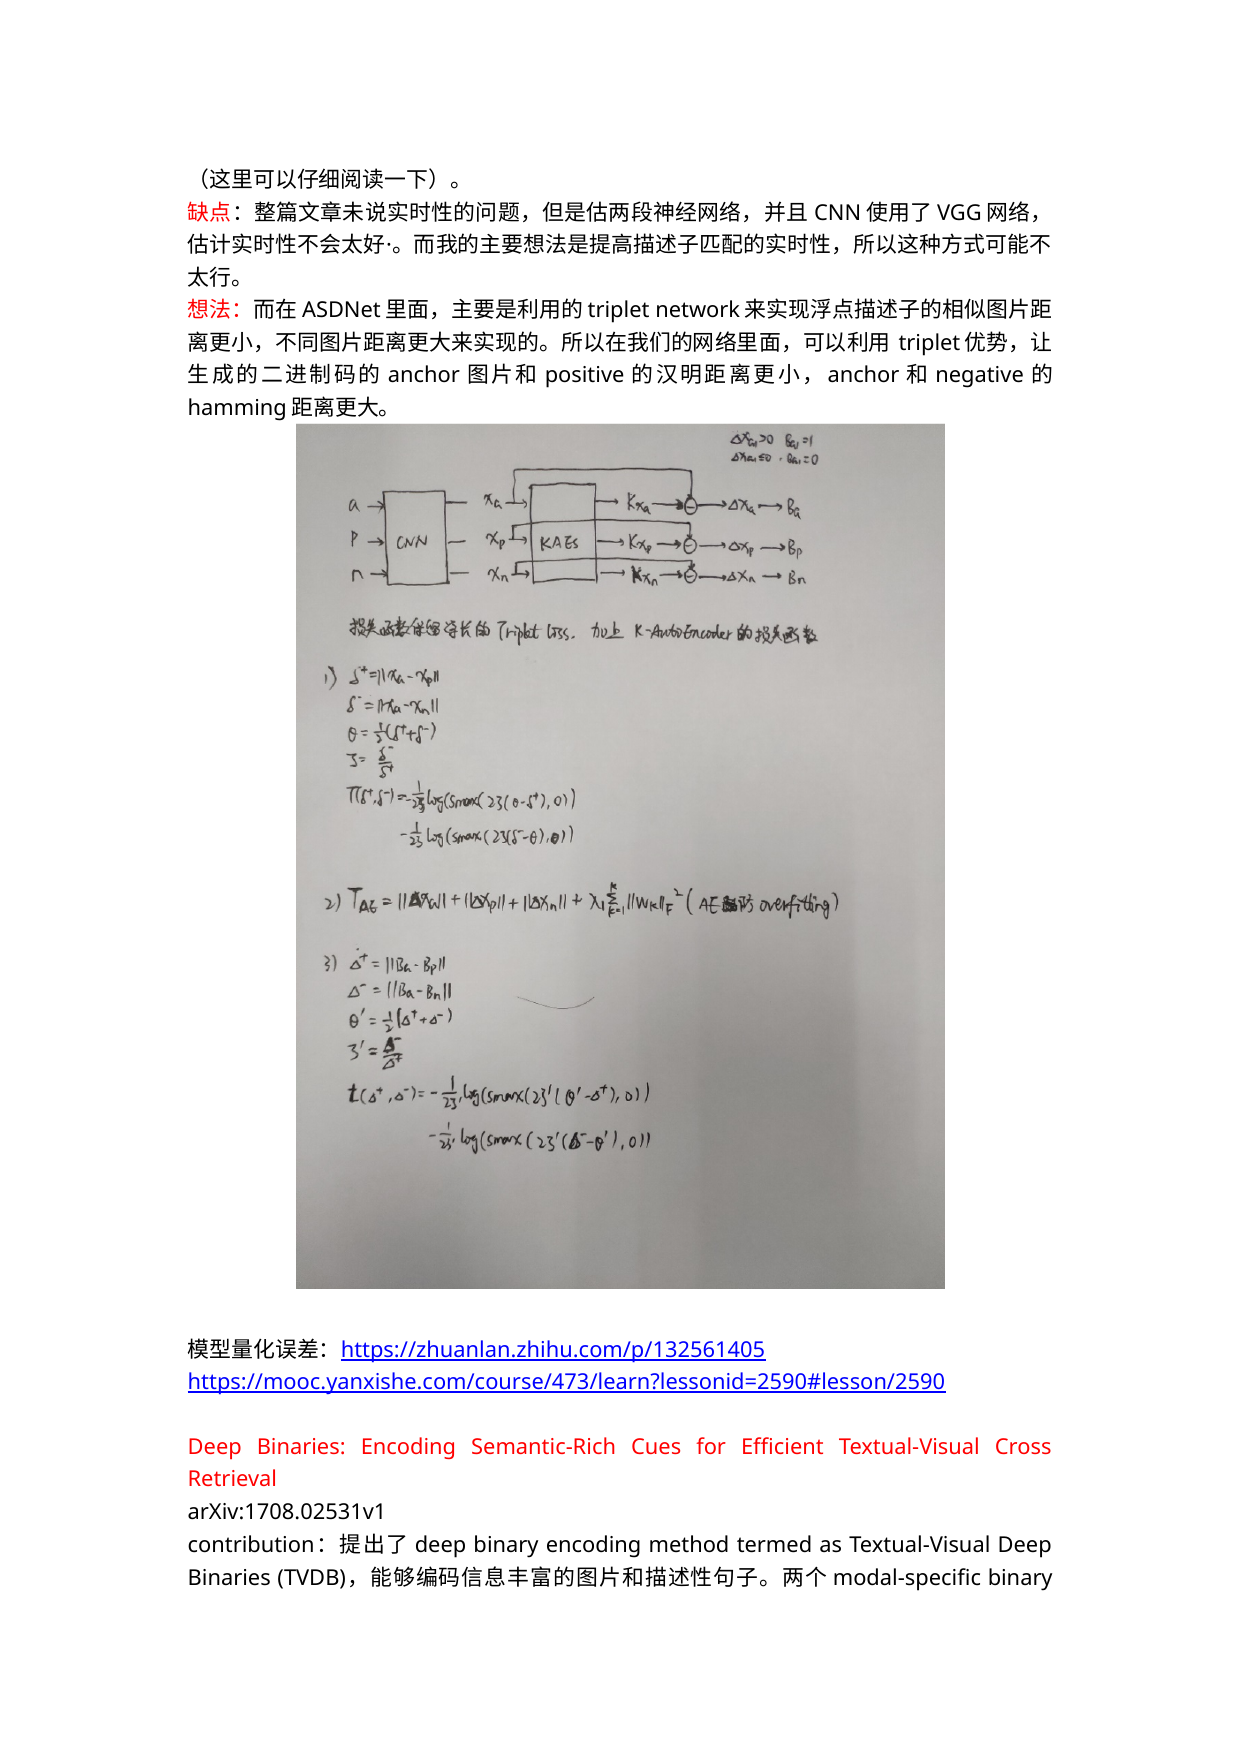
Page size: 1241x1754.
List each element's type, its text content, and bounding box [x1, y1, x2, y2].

text Deep Binaries: Encoding Semantic-Rich Cues for Efficient Textual-Visual Cross Retrieval [187, 1429, 1053, 1494]
text 模型量化误差：https://zhuanlan.zhihu.com/p/132561405 [187, 1332, 1053, 1364]
text 缺点：整篇文章未说实时性的问题，但是估两段神经网络，并且CNN使用了VGG网络，估计实时性不会太好·。而我的主要想法是提高描述子匹配的实时性，所以这种方式可能不太行。 [187, 194, 1053, 292]
picture [296, 425, 945, 1288]
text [187, 1527, 1053, 1592]
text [187, 162, 1053, 194]
text arXiv:1708.02531v1 [187, 1494, 1053, 1527]
text https://mooc.yanxishe.com/course/473/learn?lessonid=2590#lesson/2590 [187, 1364, 1053, 1397]
text 想法：而在ASDNet里面，主要是利用的triplet network来实现浮点描述子的相似图片距离更小，不同图片距离更大来实现的。所以在我们的网络里面，可以利用triplet优势，让生成的二进制码的anchor图片和positive的汉明距离更小，anchor和negative的hamming距离更大。 [187, 292, 1053, 422]
